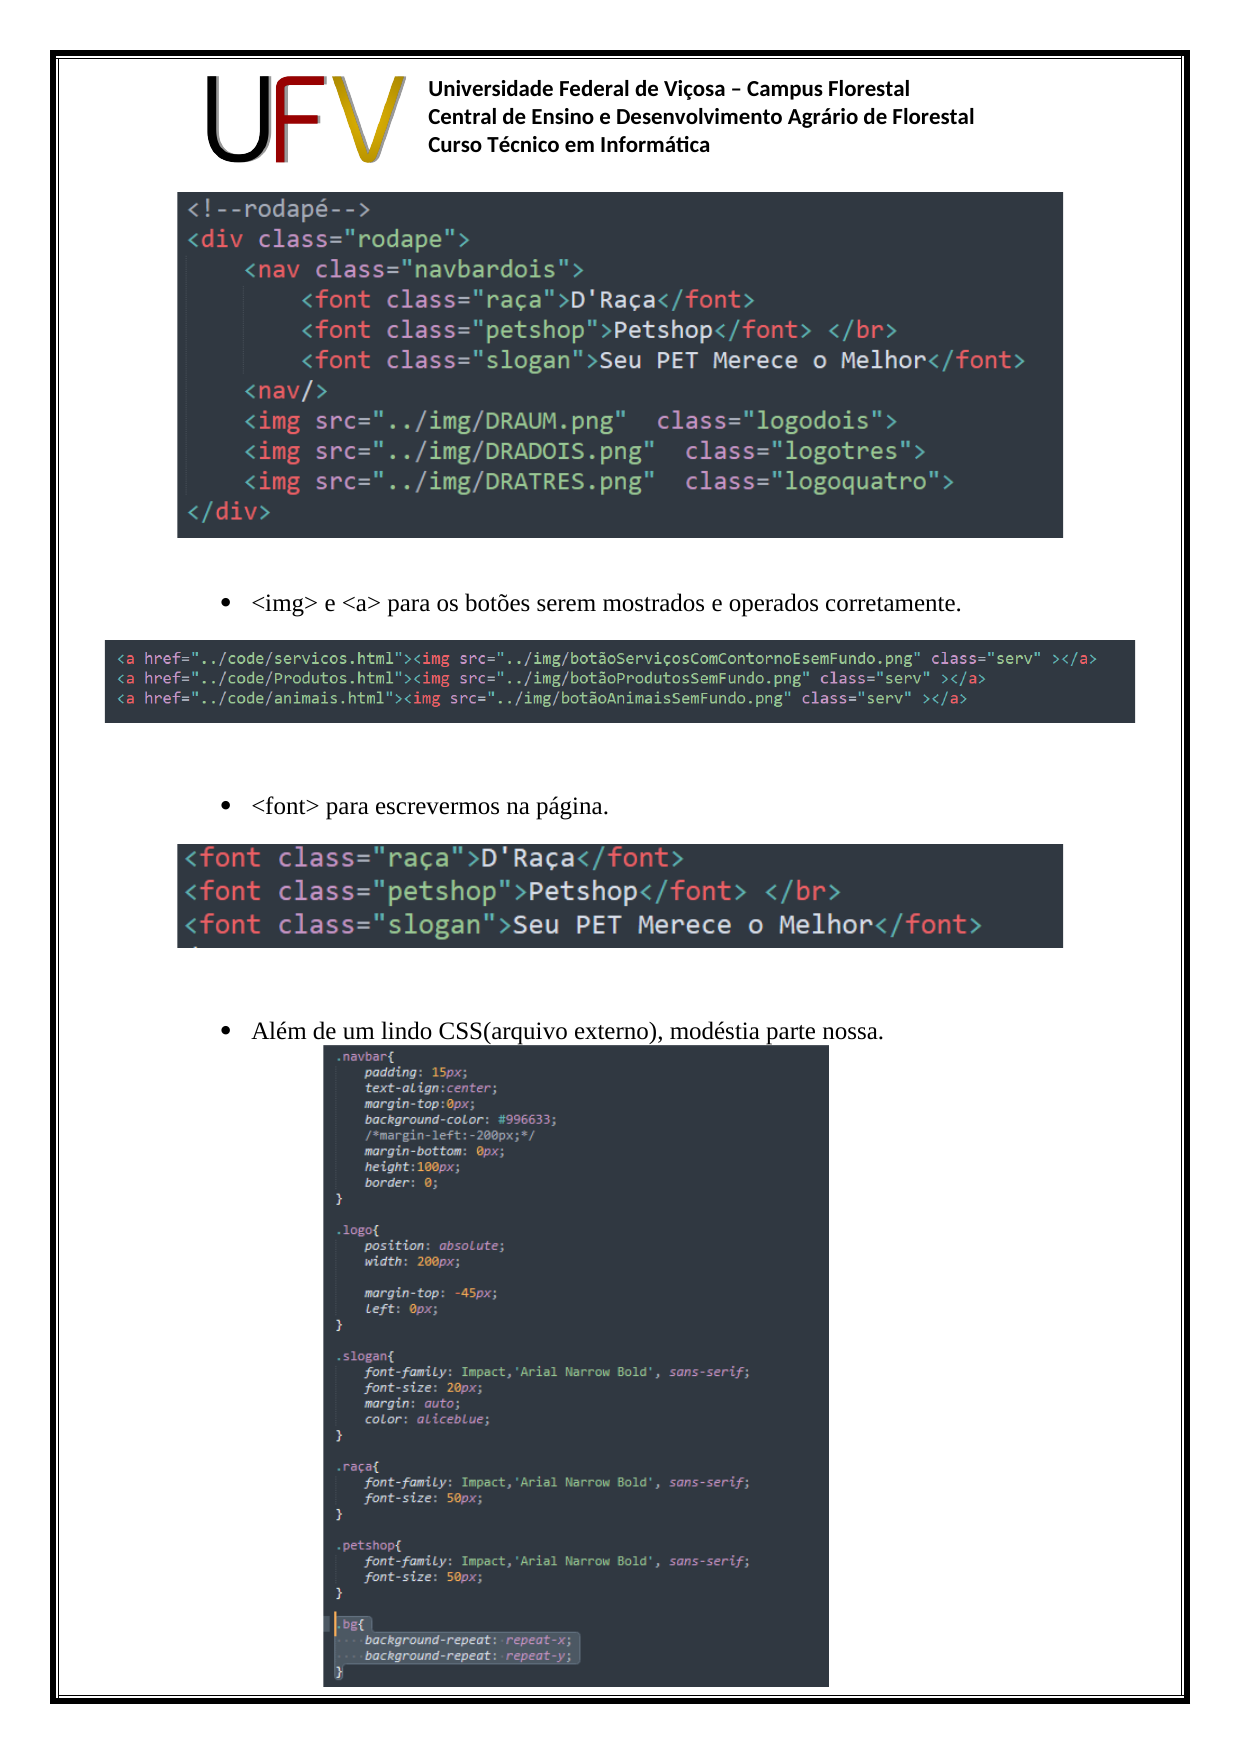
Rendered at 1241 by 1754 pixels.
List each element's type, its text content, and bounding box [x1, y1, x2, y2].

list <font> para escrevermos na página. [221, 791, 1063, 819]
list <img> e <a> para os botões serem mostrados e operados corretamente. [221, 588, 1063, 617]
list Além de um lindo CSS(arquivo externo), modéstia parte nossa. [221, 1016, 1063, 1044]
picture [104, 640, 1136, 723]
picture [177, 844, 1064, 948]
picture [207, 76, 407, 163]
picture [177, 192, 1064, 538]
picture [323, 1045, 829, 1687]
